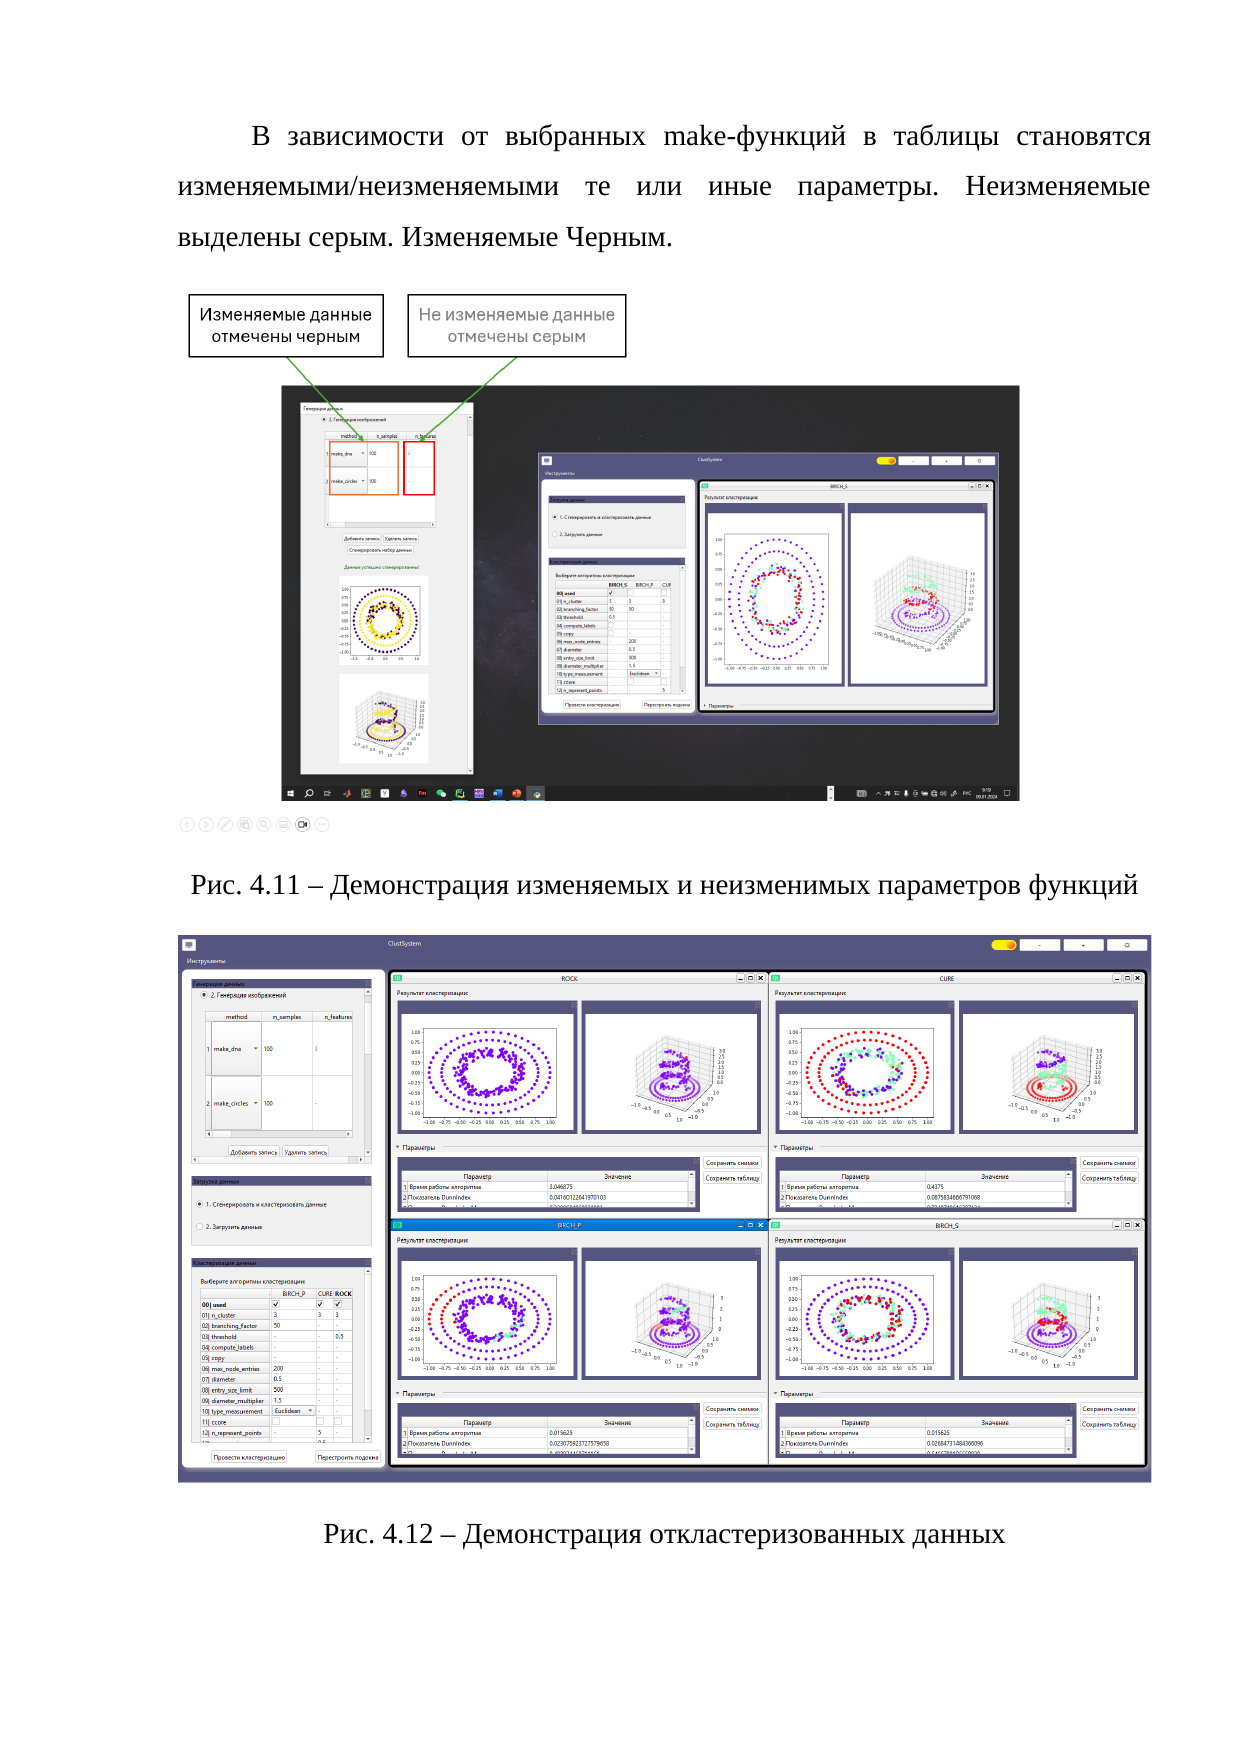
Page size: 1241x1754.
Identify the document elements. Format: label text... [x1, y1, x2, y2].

picture [177, 934, 1152, 1483]
text Рис. 4.11 – Демонстрация изменяемых и неизменимых параметров функций [177, 867, 1152, 901]
text В зависимости от выбранных make-функций в таблицы становятся изменяемыми/неизменяемыми те или иные параметры. Неизменяемые выделены серым. Изменяемые Черным. [177, 118, 1152, 252]
picture [177, 285, 1152, 834]
text Рис. 4.12 – Демонстрация откластеризованных данных [177, 1516, 1152, 1549]
